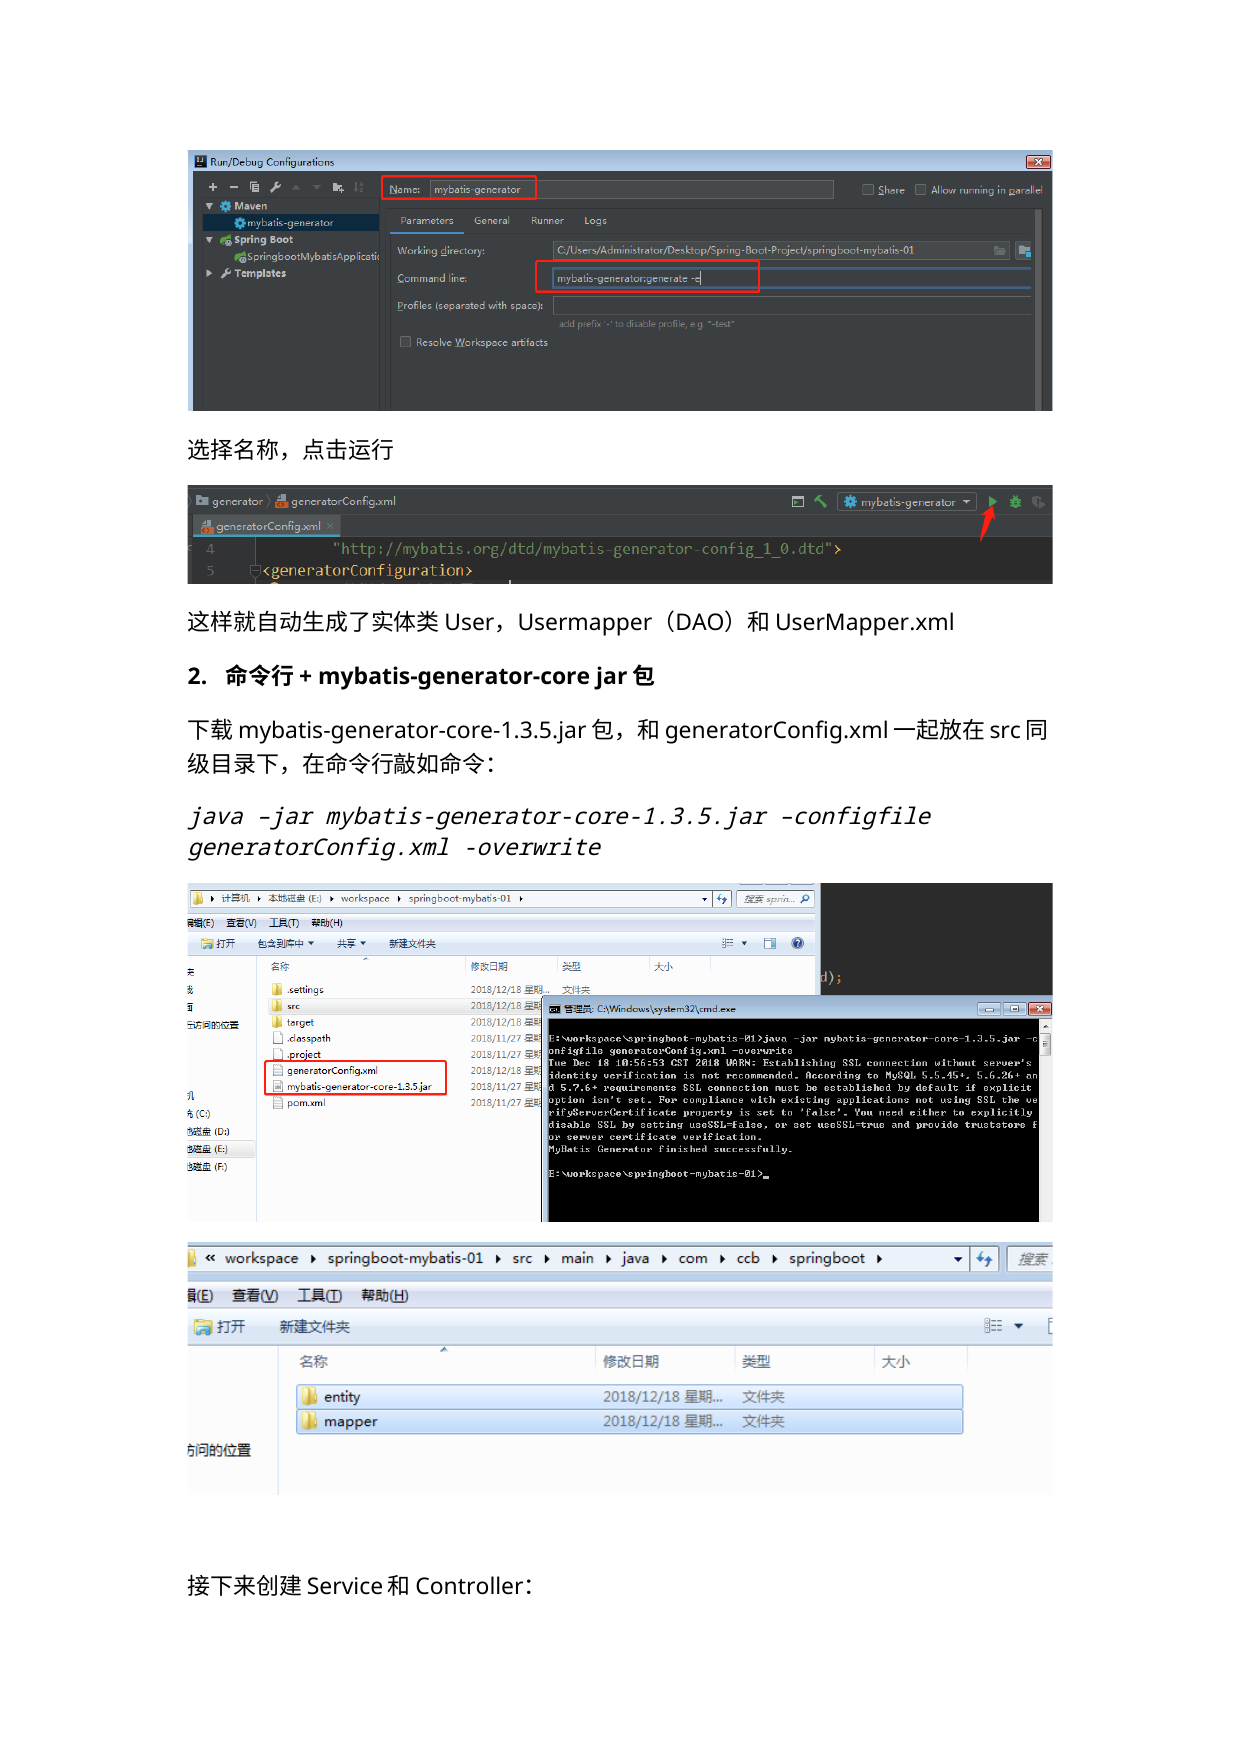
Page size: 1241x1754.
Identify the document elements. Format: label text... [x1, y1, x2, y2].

text java –jar mybatis-generator-core-1.3.5.jar –configfile generatorConfig.xml -overwrite [187, 800, 1053, 862]
picture [187, 883, 1053, 1222]
list 命令行 + mybatis-generator-core jar包 [187, 658, 1053, 691]
text 接下来创建Service和Controller： [187, 1568, 1053, 1601]
picture [187, 1242, 1053, 1495]
picture [187, 150, 1053, 411]
text 下载mybatis-generator-core-1.3.5.jar包，和generatorConfig.xml一起放在src同级目录下，在命令行敲如命令： [187, 712, 1053, 779]
text 选择名称，点击运行 [187, 432, 1053, 465]
text 这样就自动生成了实体类User，Usermapper（DAO）和UserMapper.xml [187, 604, 1053, 637]
picture [187, 485, 1053, 584]
